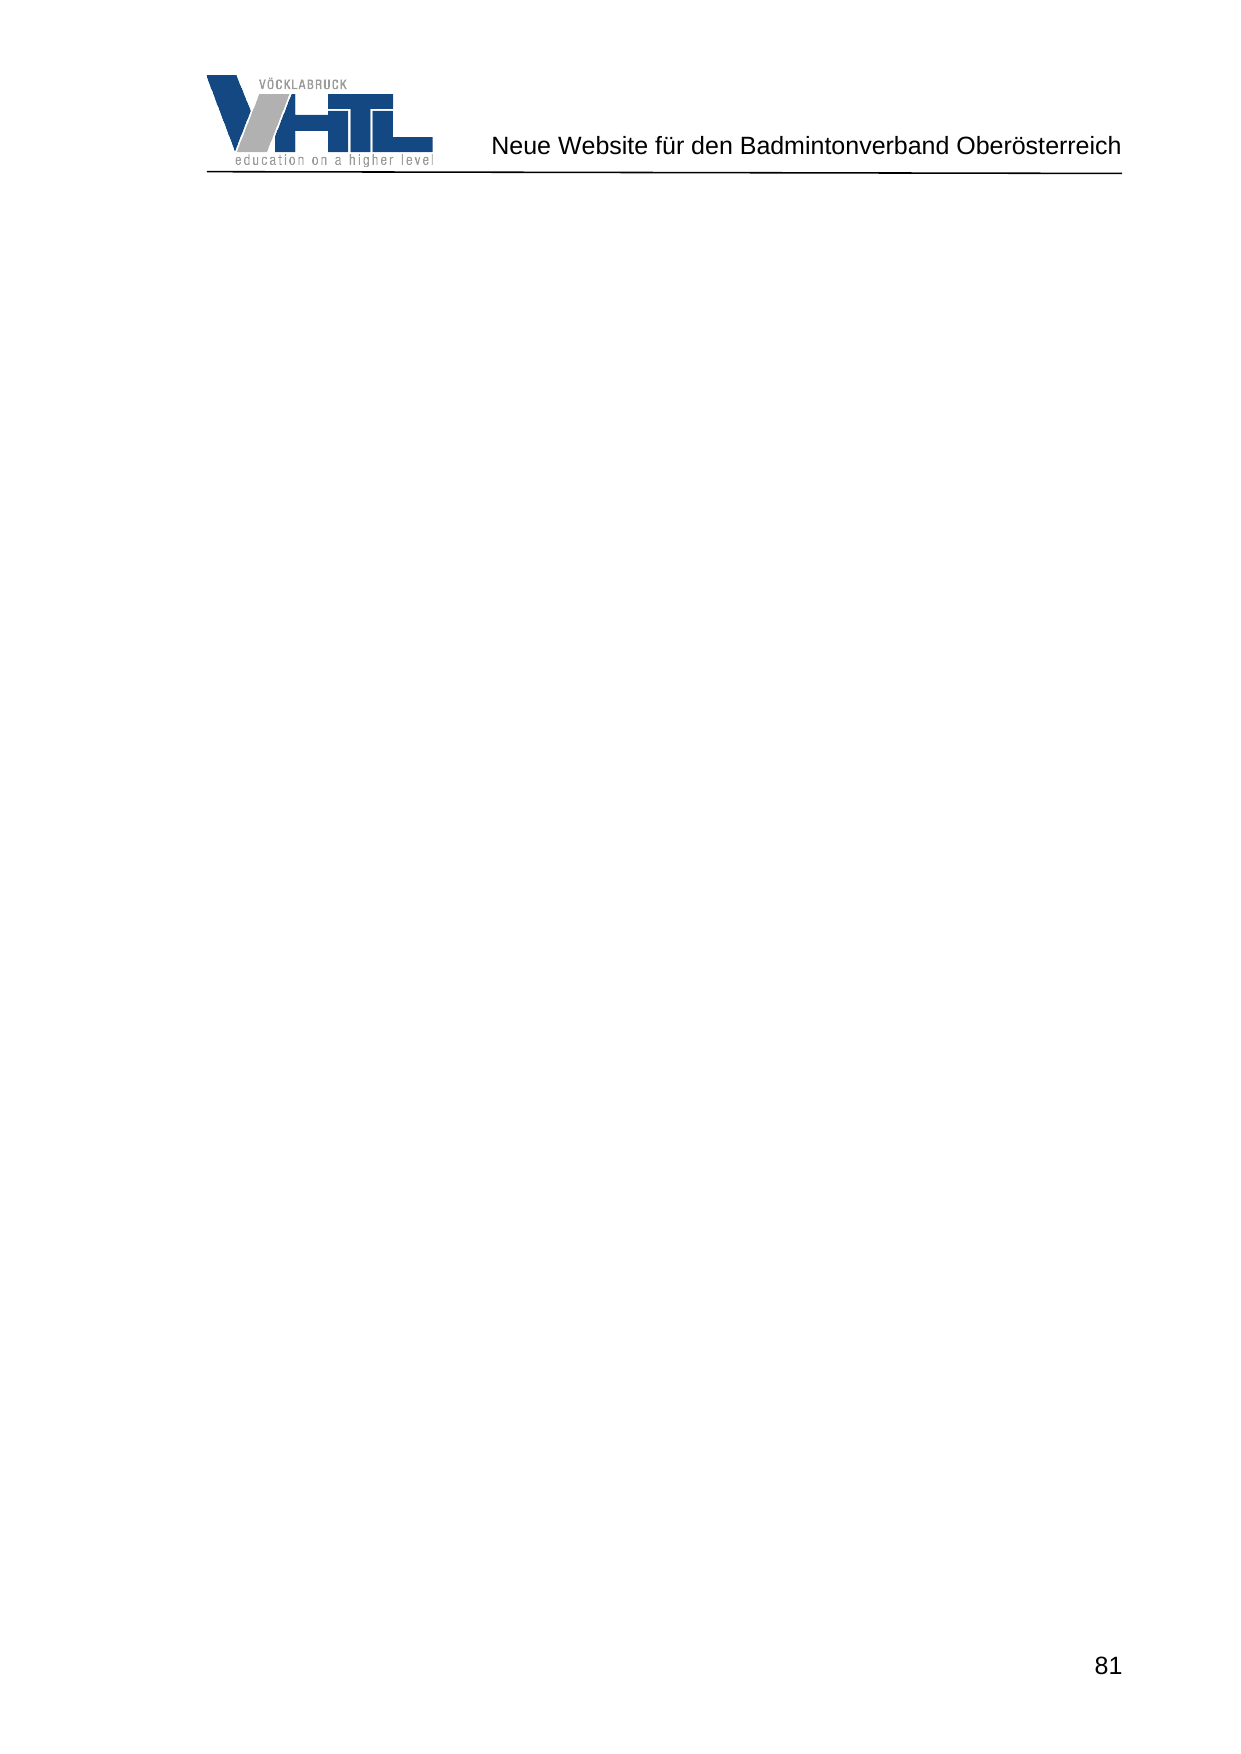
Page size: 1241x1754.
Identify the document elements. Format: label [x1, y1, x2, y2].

picture [206, 75, 433, 167]
